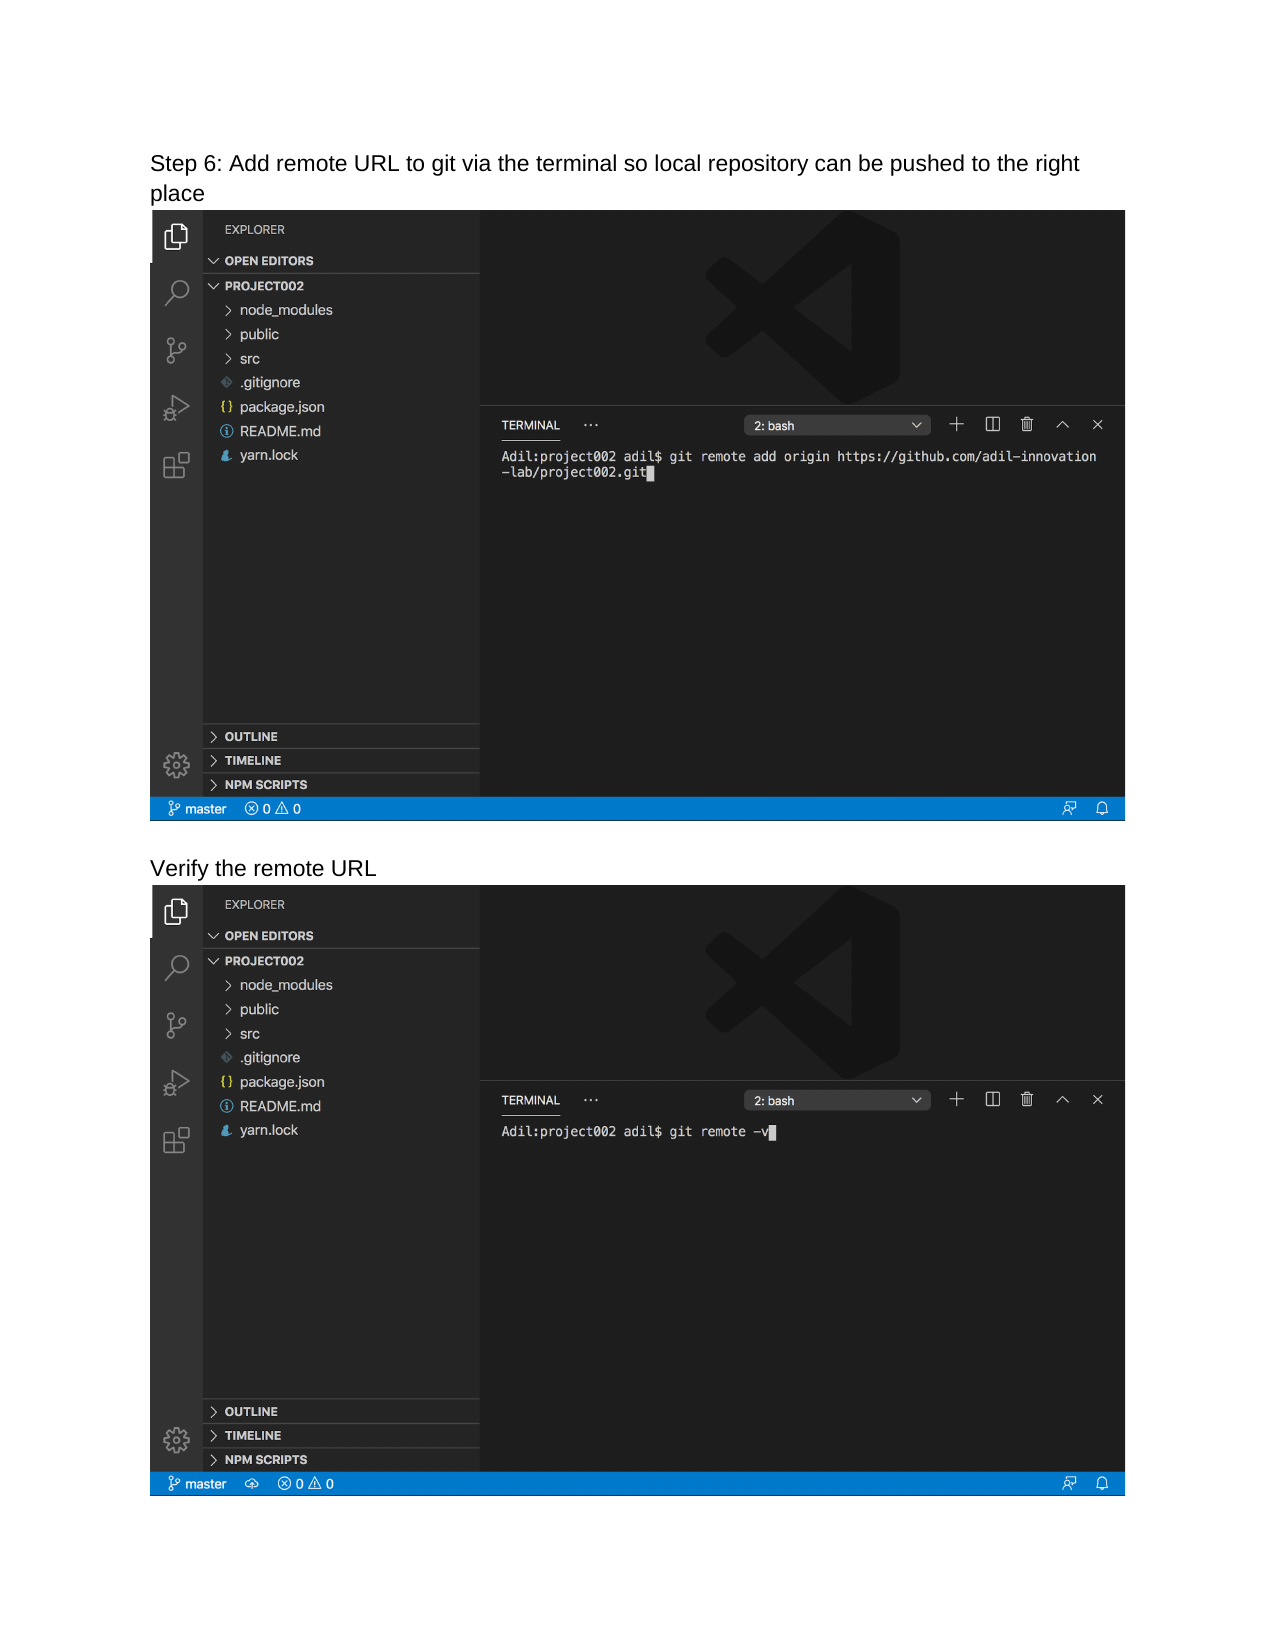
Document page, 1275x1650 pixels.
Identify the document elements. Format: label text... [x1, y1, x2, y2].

text Verify the remote URL [150, 855, 1125, 881]
text Step 6: Add remote URL to git via the terminal so local repository can be pushed to the right place [150, 150, 1125, 207]
picture [150, 210, 1125, 821]
picture [150, 885, 1125, 1496]
